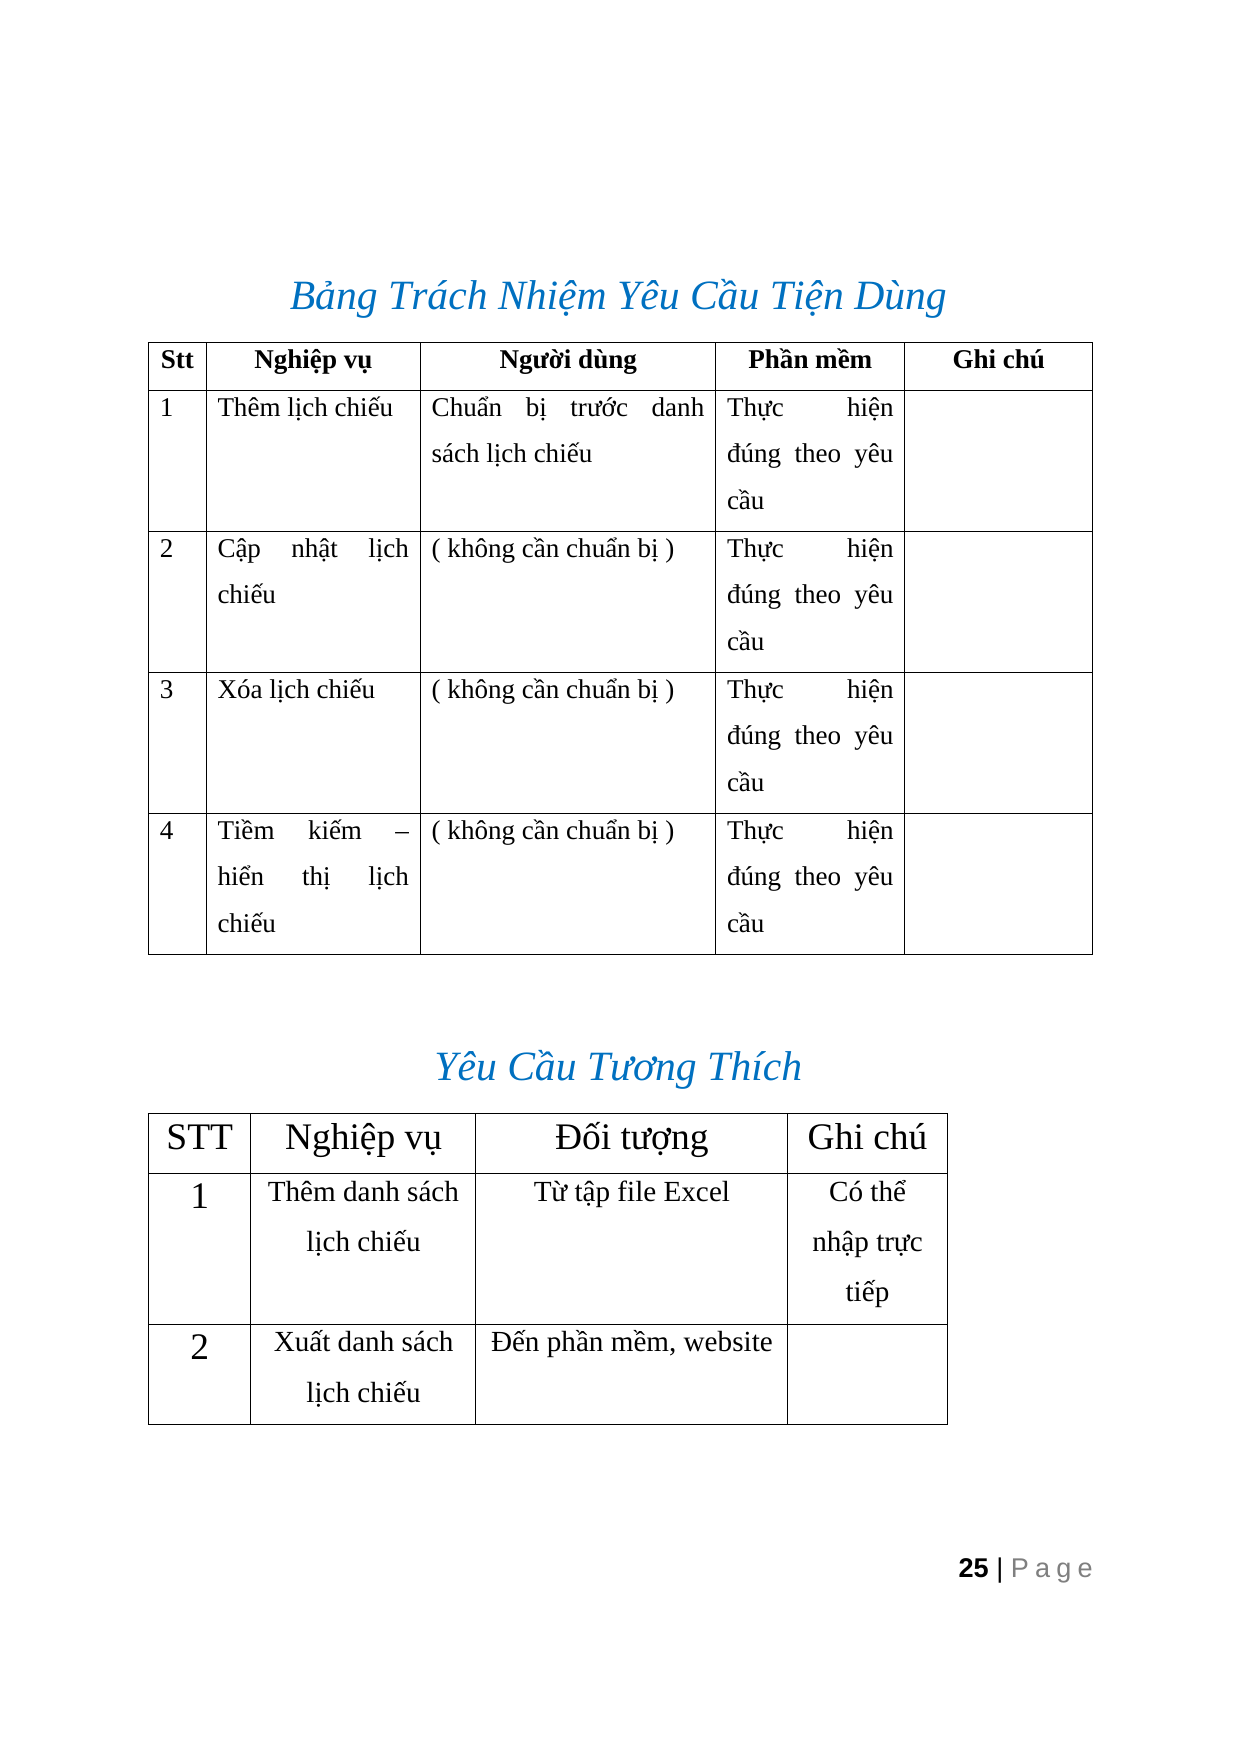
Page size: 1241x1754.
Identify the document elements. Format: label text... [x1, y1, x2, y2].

table_cell Có thể nhập trực tiếp [788, 1174, 947, 1323]
table_cell Thực hiện đúng theo yêu cầu [716, 814, 904, 954]
table_cell 3 [149, 673, 206, 813]
text Bảng Trách Nhiệm Yêu Cầu Tiện Dùng [148, 270, 1092, 318]
table_header STT [149, 1114, 250, 1173]
table_cell Thực hiện đúng theo yêu cầu [716, 391, 904, 531]
table_cell Thêm lịch chiếu [207, 391, 420, 531]
table_cell Tiềm kiếm – hiển thị lịch chiếu [207, 814, 420, 954]
table_cell Thêm danh sách lịch chiếu [251, 1174, 475, 1323]
table_cell ( không cần chuẩn bị ) [421, 814, 715, 954]
table_cell [788, 1325, 947, 1424]
table_header Nghiệp vụ [251, 1114, 475, 1173]
table_cell 1 [149, 1174, 250, 1323]
table_header Người dùng [421, 343, 715, 390]
table_header Nghiệp vụ [207, 343, 420, 390]
table_header Đối tượng [476, 1114, 787, 1173]
text Yêu Cầu Tương Thích [148, 1041, 1092, 1089]
table_cell 2 [149, 532, 206, 672]
table_cell Xóa lịch chiếu [207, 673, 420, 813]
table_cell Đến phần mềm, website [476, 1325, 787, 1424]
table_cell Từ tập file Excel [476, 1174, 787, 1323]
table_header Ghi chú [788, 1114, 947, 1173]
table_cell ( không cần chuẩn bị ) [421, 532, 715, 672]
table_cell [905, 814, 1092, 954]
table_cell [905, 673, 1092, 813]
table_header Ghi chú [905, 343, 1092, 390]
table_cell 2 [149, 1325, 250, 1424]
table_cell Chuẩn bị trước danh sách lịch chiếu [421, 391, 715, 531]
table_cell ( không cần chuẩn bị ) [421, 673, 715, 813]
table_cell [905, 391, 1092, 531]
table_header Stt [149, 343, 206, 390]
table_cell 1 [149, 391, 206, 531]
table_cell Xuất danh sách lịch chiếu [251, 1325, 475, 1424]
table_cell [905, 532, 1092, 672]
table_cell Thực hiện đúng theo yêu cầu [716, 673, 904, 813]
table_cell Thực hiện đúng theo yêu cầu [716, 532, 904, 672]
table_cell Cập nhật lịch chiếu [207, 532, 420, 672]
table_cell 4 [149, 814, 206, 954]
table_header Phần mềm [716, 343, 904, 390]
